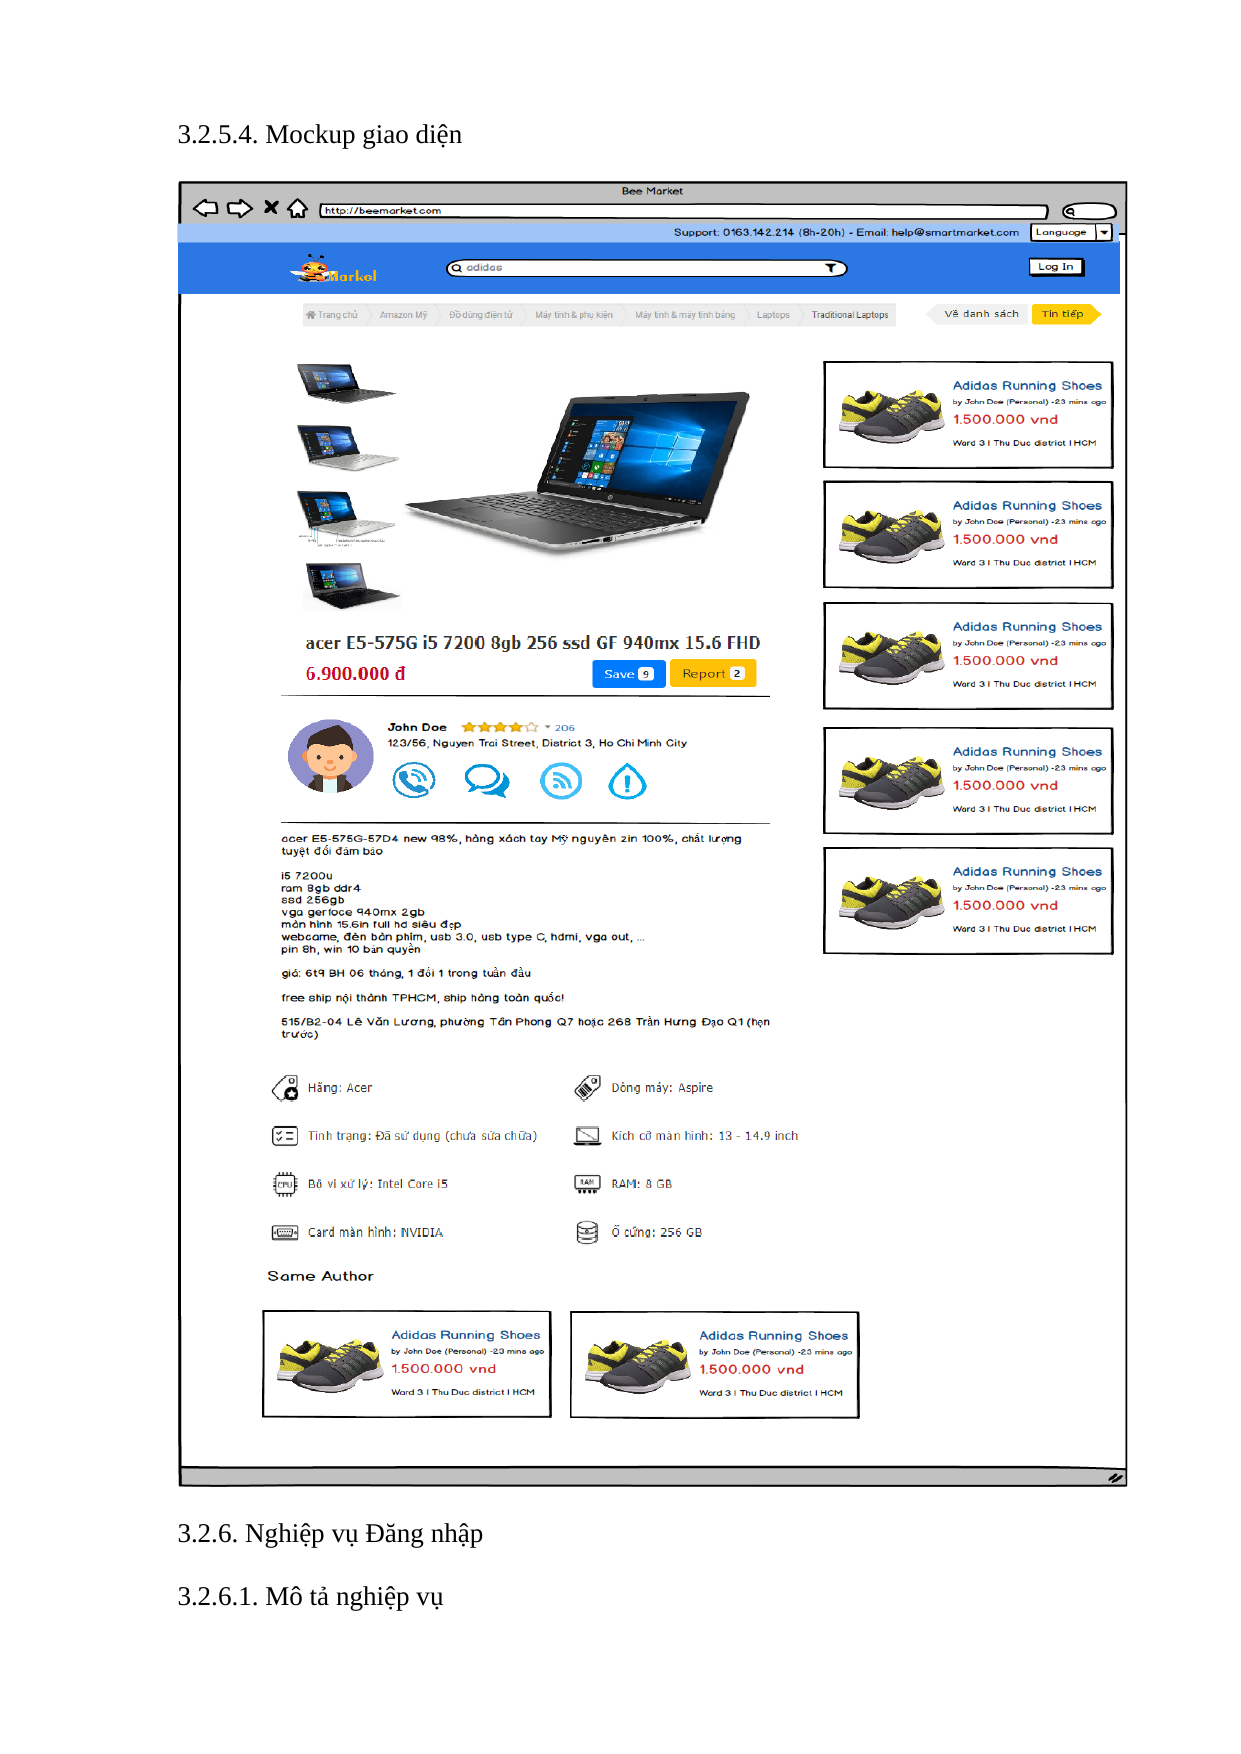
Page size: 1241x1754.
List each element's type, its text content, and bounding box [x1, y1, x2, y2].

text 3.2.6. Nghiệp vụ Đăng nhập [177, 1517, 1122, 1548]
picture [177, 181, 1128, 1487]
text 3.2.6.1. Mô tả nghiệp vụ [177, 1581, 1122, 1612]
text 3.2.5.4. Mockup giao diện [177, 118, 1122, 149]
